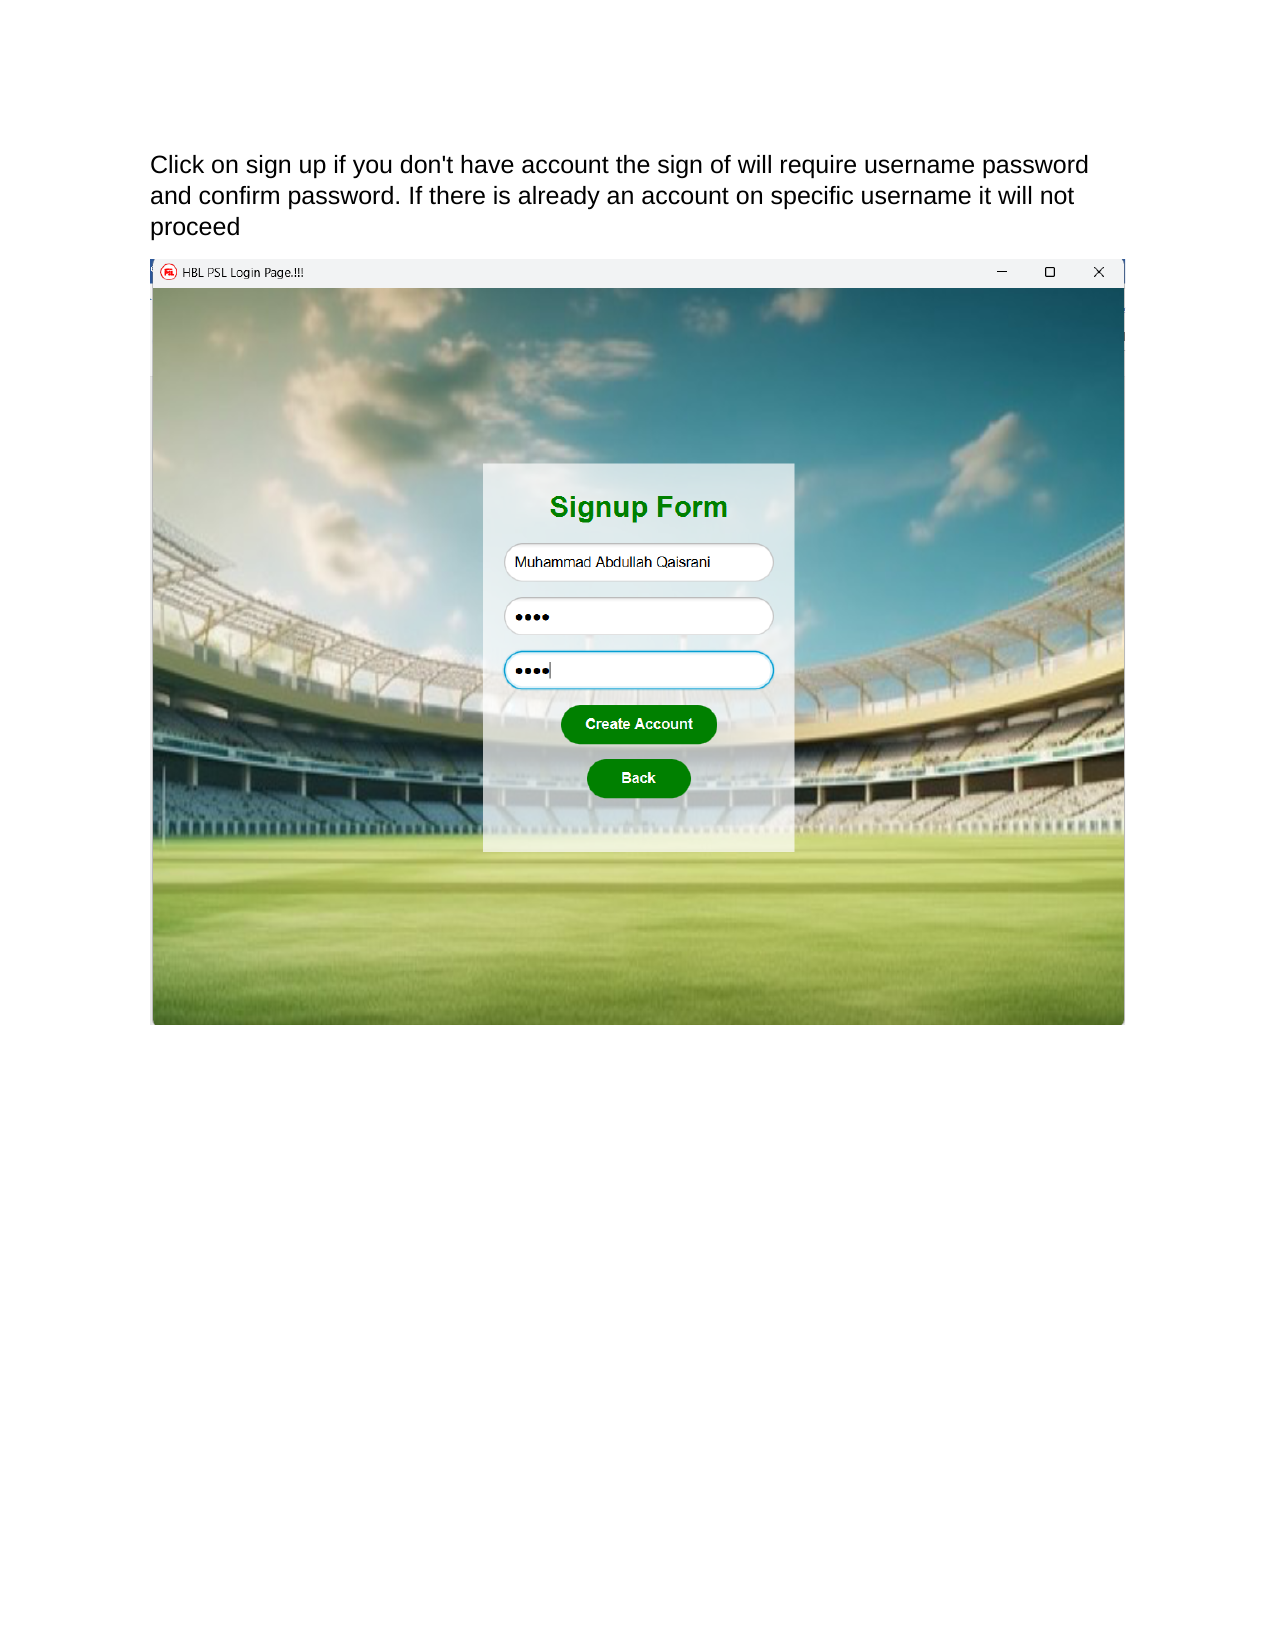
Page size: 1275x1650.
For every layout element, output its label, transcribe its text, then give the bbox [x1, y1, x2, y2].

picture [150, 259, 1125, 1025]
text Click on sign up if you don't have account the sign of will require username password and confirm password. If there is already an account on specific username it will not proceed [150, 150, 1125, 241]
